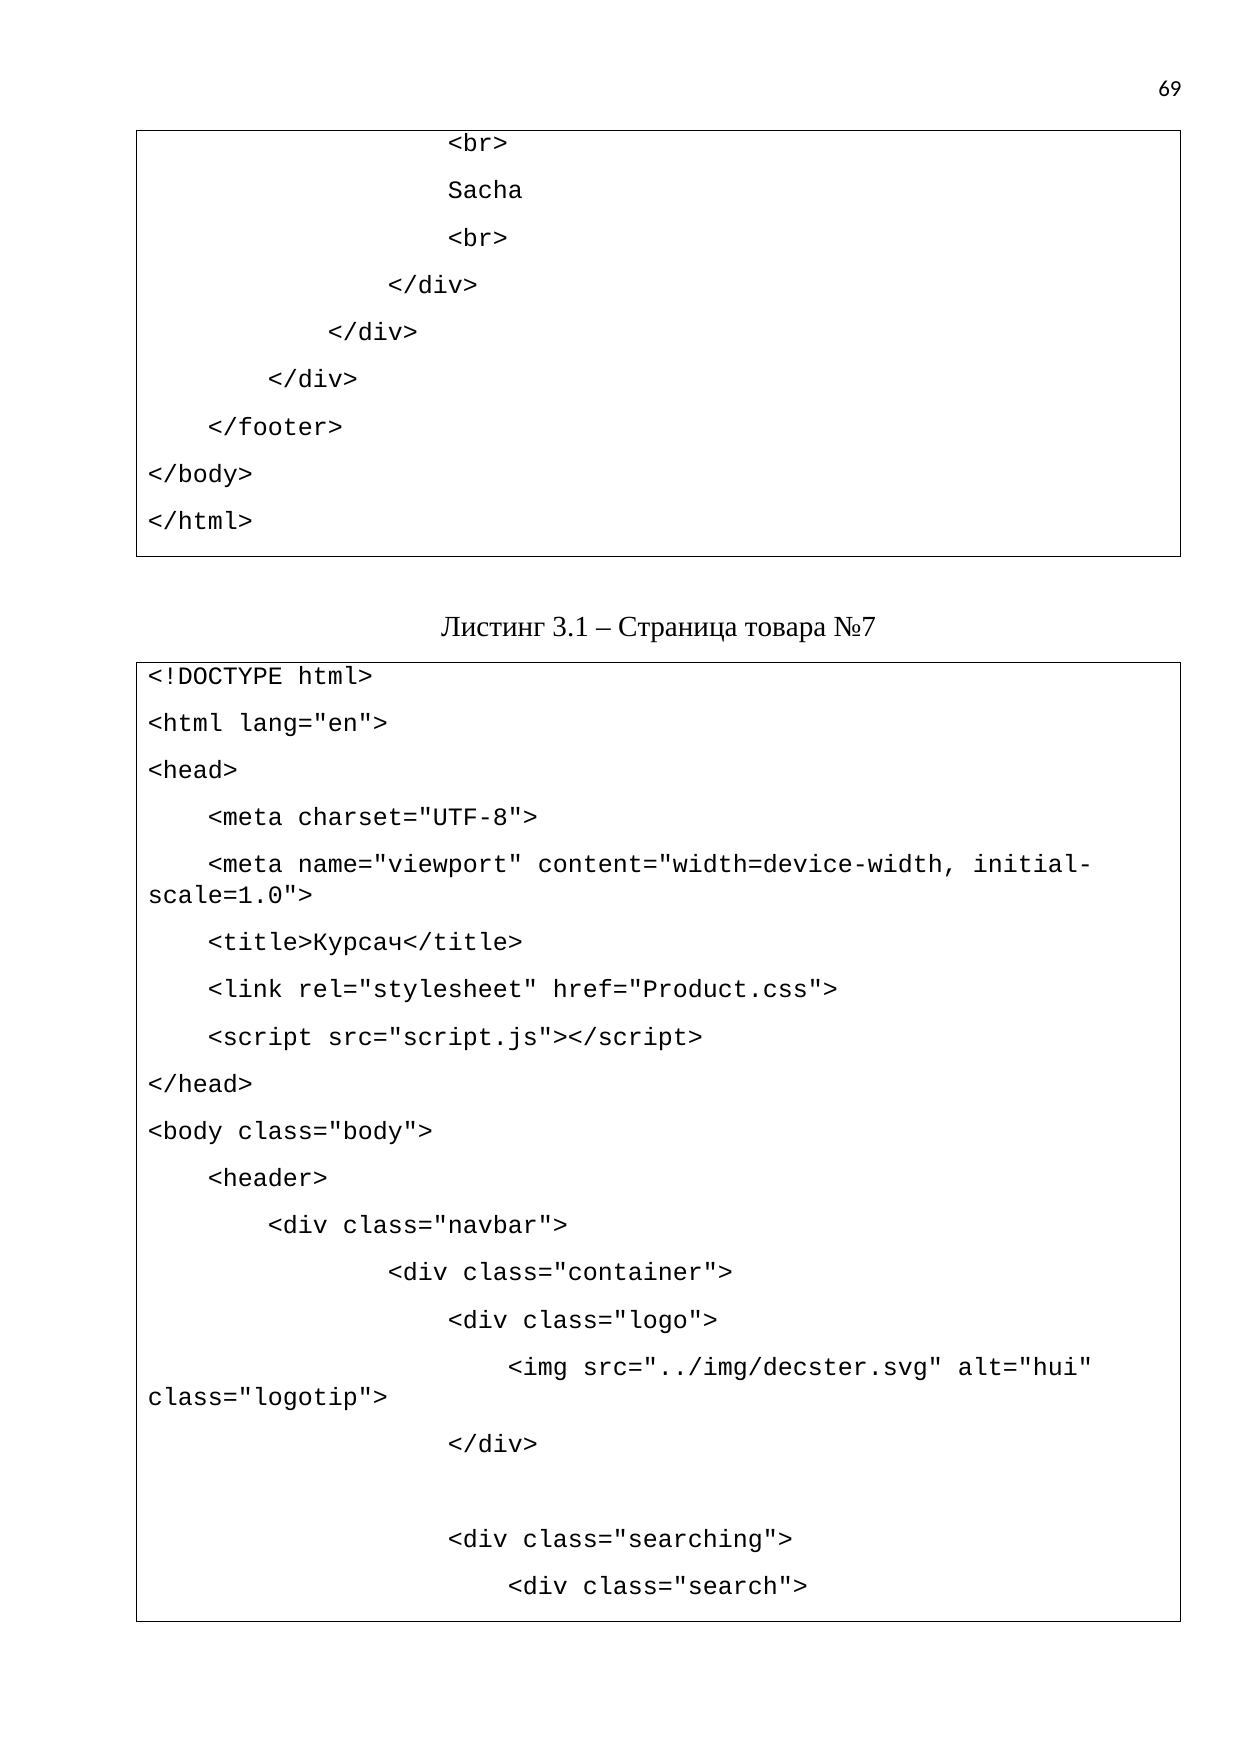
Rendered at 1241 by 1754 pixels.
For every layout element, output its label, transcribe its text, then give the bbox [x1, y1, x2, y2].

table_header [137, 663, 1180, 1621]
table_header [137, 131, 1180, 556]
text Листинг 3.1 – Страница товара №7 [136, 609, 1181, 643]
